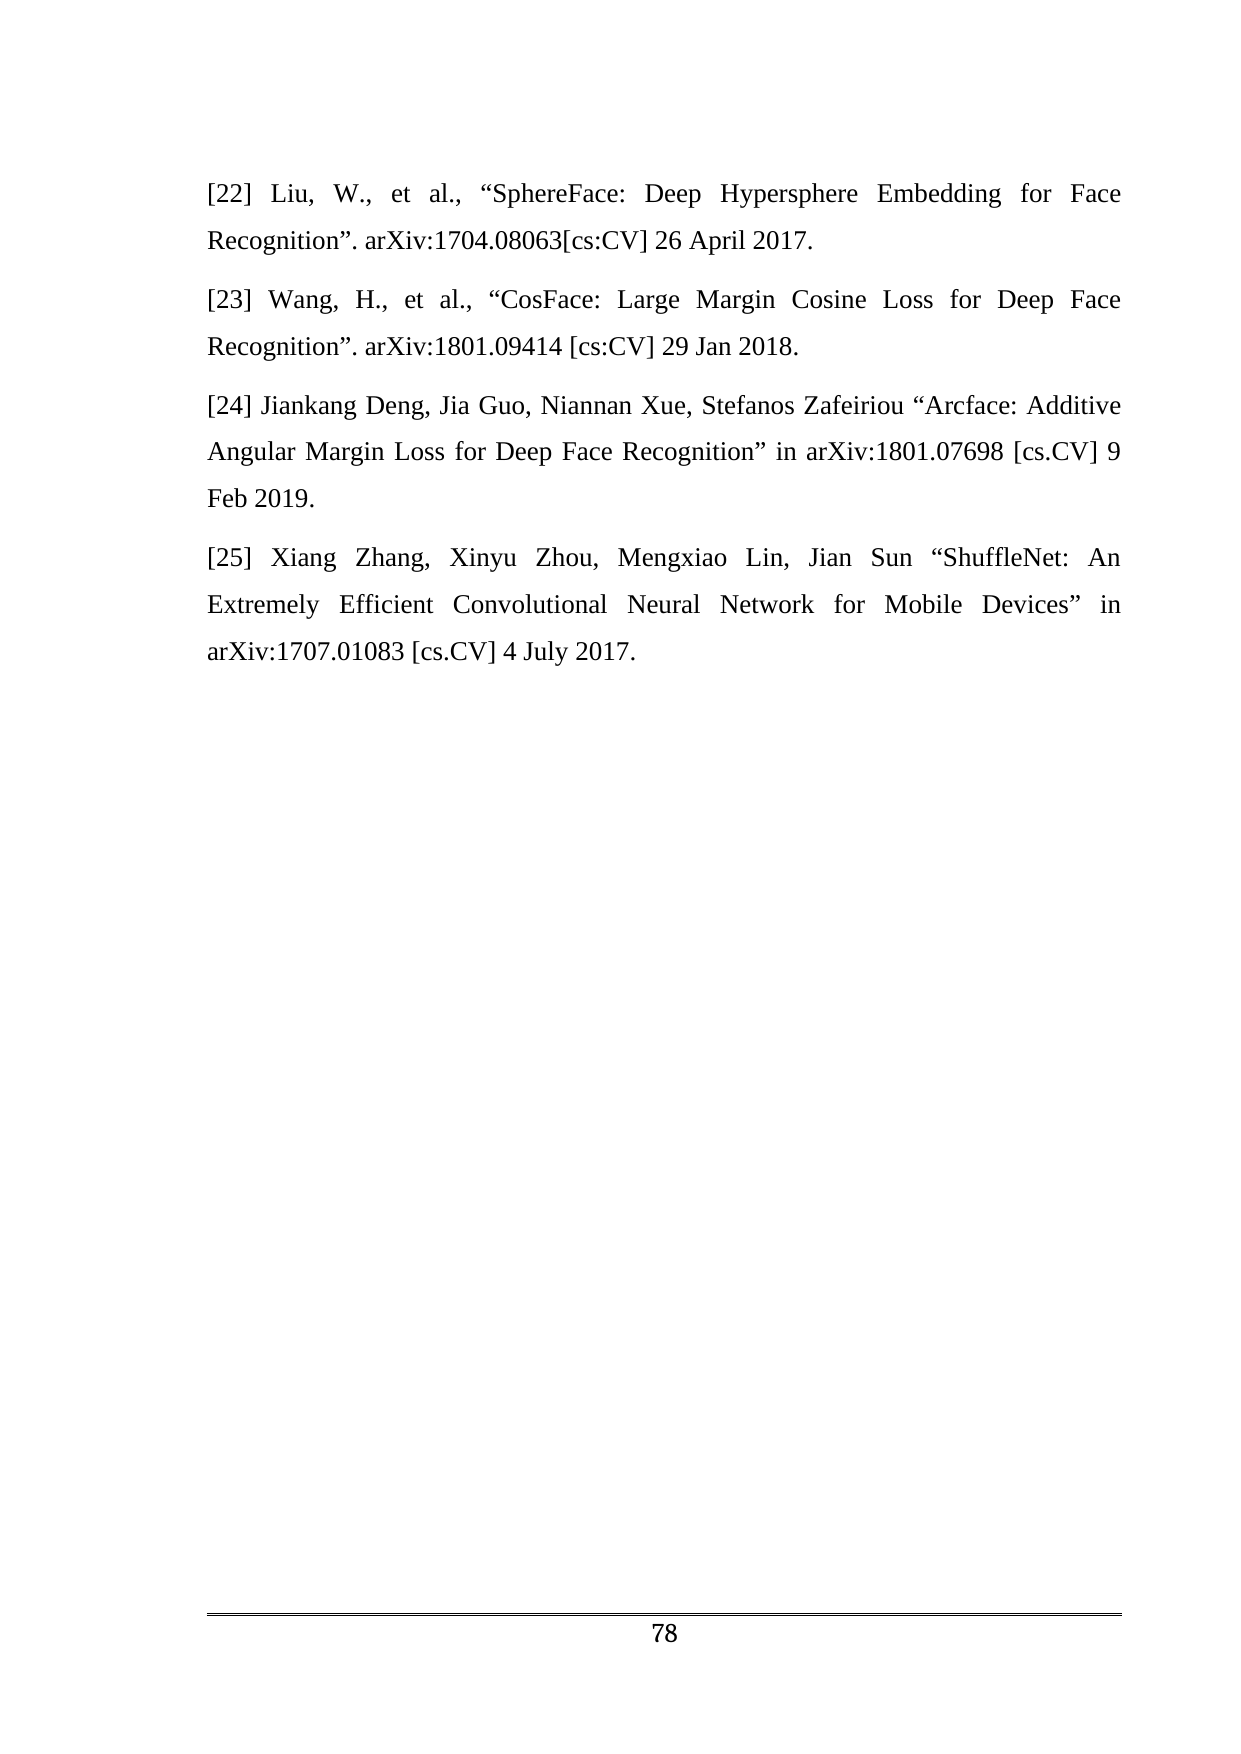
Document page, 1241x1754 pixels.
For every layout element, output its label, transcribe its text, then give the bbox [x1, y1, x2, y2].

text [24] Jiankang Deng, Jia Guo, Niannan Xue, Stefanos Zafeiriou “Arcface: Additive Angular Margin Loss for Deep Face Recognition” in arXiv:1801.07698 [cs.CV] 9 Feb 2019. [207, 389, 1122, 513]
text [22] Liu, W., et al., “SphereFace: Deep Hypersphere Embedding for Face Recognition”. arXiv:1704.08063[cs:CV] 26 April 2017. [207, 177, 1122, 255]
text [25] Xiang Zhang, Xinyu Zhou, Mengxiao Lin, Jian Sun “ShuffleNet: An Extremely Efficient Convolutional Neural Network for Mobile Devices” in arXiv:1707.01083 [cs.CV] 4 July 2017. [207, 541, 1122, 666]
text [23] Wang, H., et al., “CosFace: Large Margin Cosine Loss for Deep Face Recognition”. arXiv:1801.09414 [cs:CV] 29 Jan 2018. [207, 283, 1122, 361]
